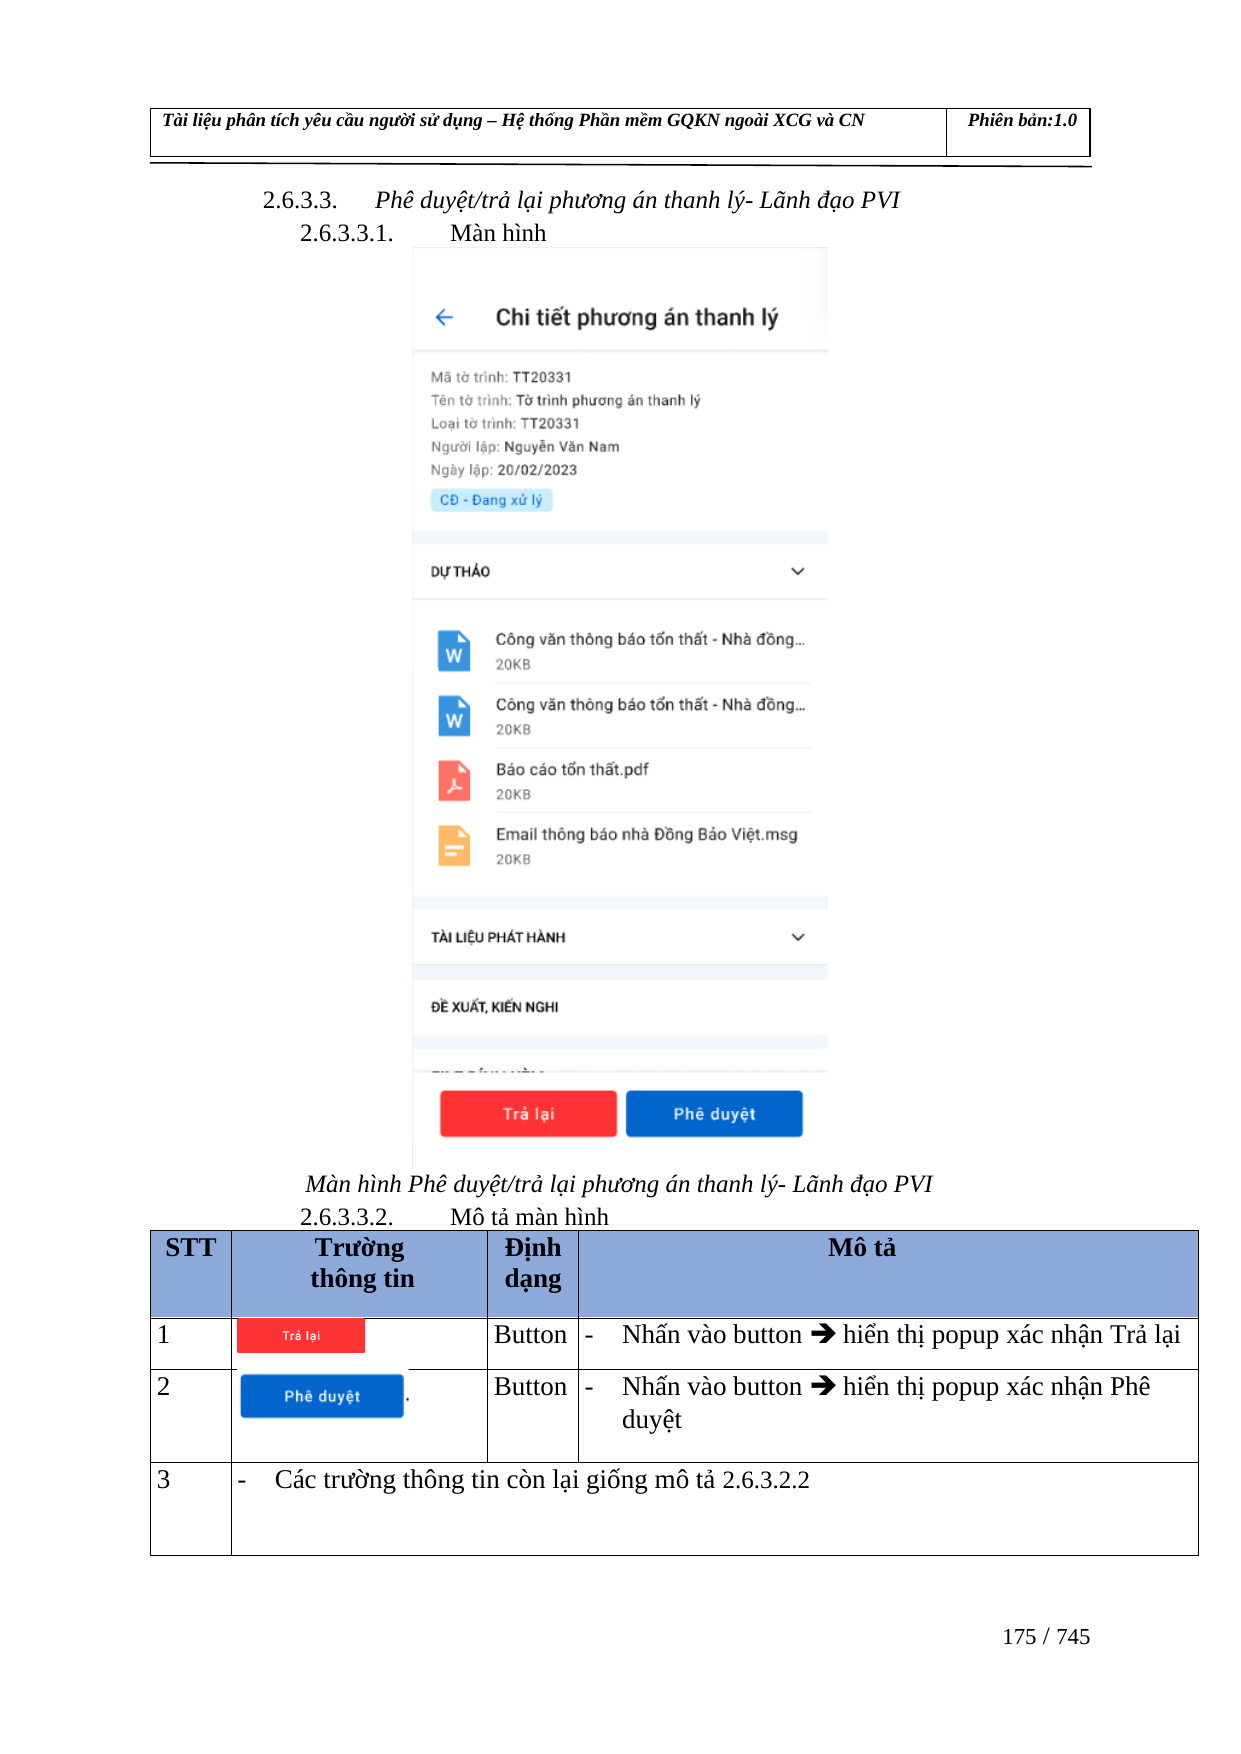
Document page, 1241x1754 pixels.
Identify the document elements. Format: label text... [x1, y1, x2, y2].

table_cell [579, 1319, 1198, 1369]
subtitle Mô tả màn hình [300, 1202, 1090, 1230]
subtitle Phê duyệt/trả lại phương án thanh lý- Lãnh đạo PVI [263, 185, 1090, 214]
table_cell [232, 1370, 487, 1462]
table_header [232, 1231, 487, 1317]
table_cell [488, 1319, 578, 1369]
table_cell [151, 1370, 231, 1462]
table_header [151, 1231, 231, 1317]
picture [237, 1369, 409, 1425]
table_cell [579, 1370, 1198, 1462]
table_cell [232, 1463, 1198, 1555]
picture [412, 247, 829, 1169]
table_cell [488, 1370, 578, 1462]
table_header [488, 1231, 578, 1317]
text Màn hình Phê duyệt/trả lại phương án thanh lý- Lãnh đạo PVI [150, 1169, 1090, 1197]
subtitle Màn hình [300, 218, 1090, 247]
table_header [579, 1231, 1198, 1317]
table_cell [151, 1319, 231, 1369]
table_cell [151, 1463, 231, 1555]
picture [237, 1318, 366, 1353]
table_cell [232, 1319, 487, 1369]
